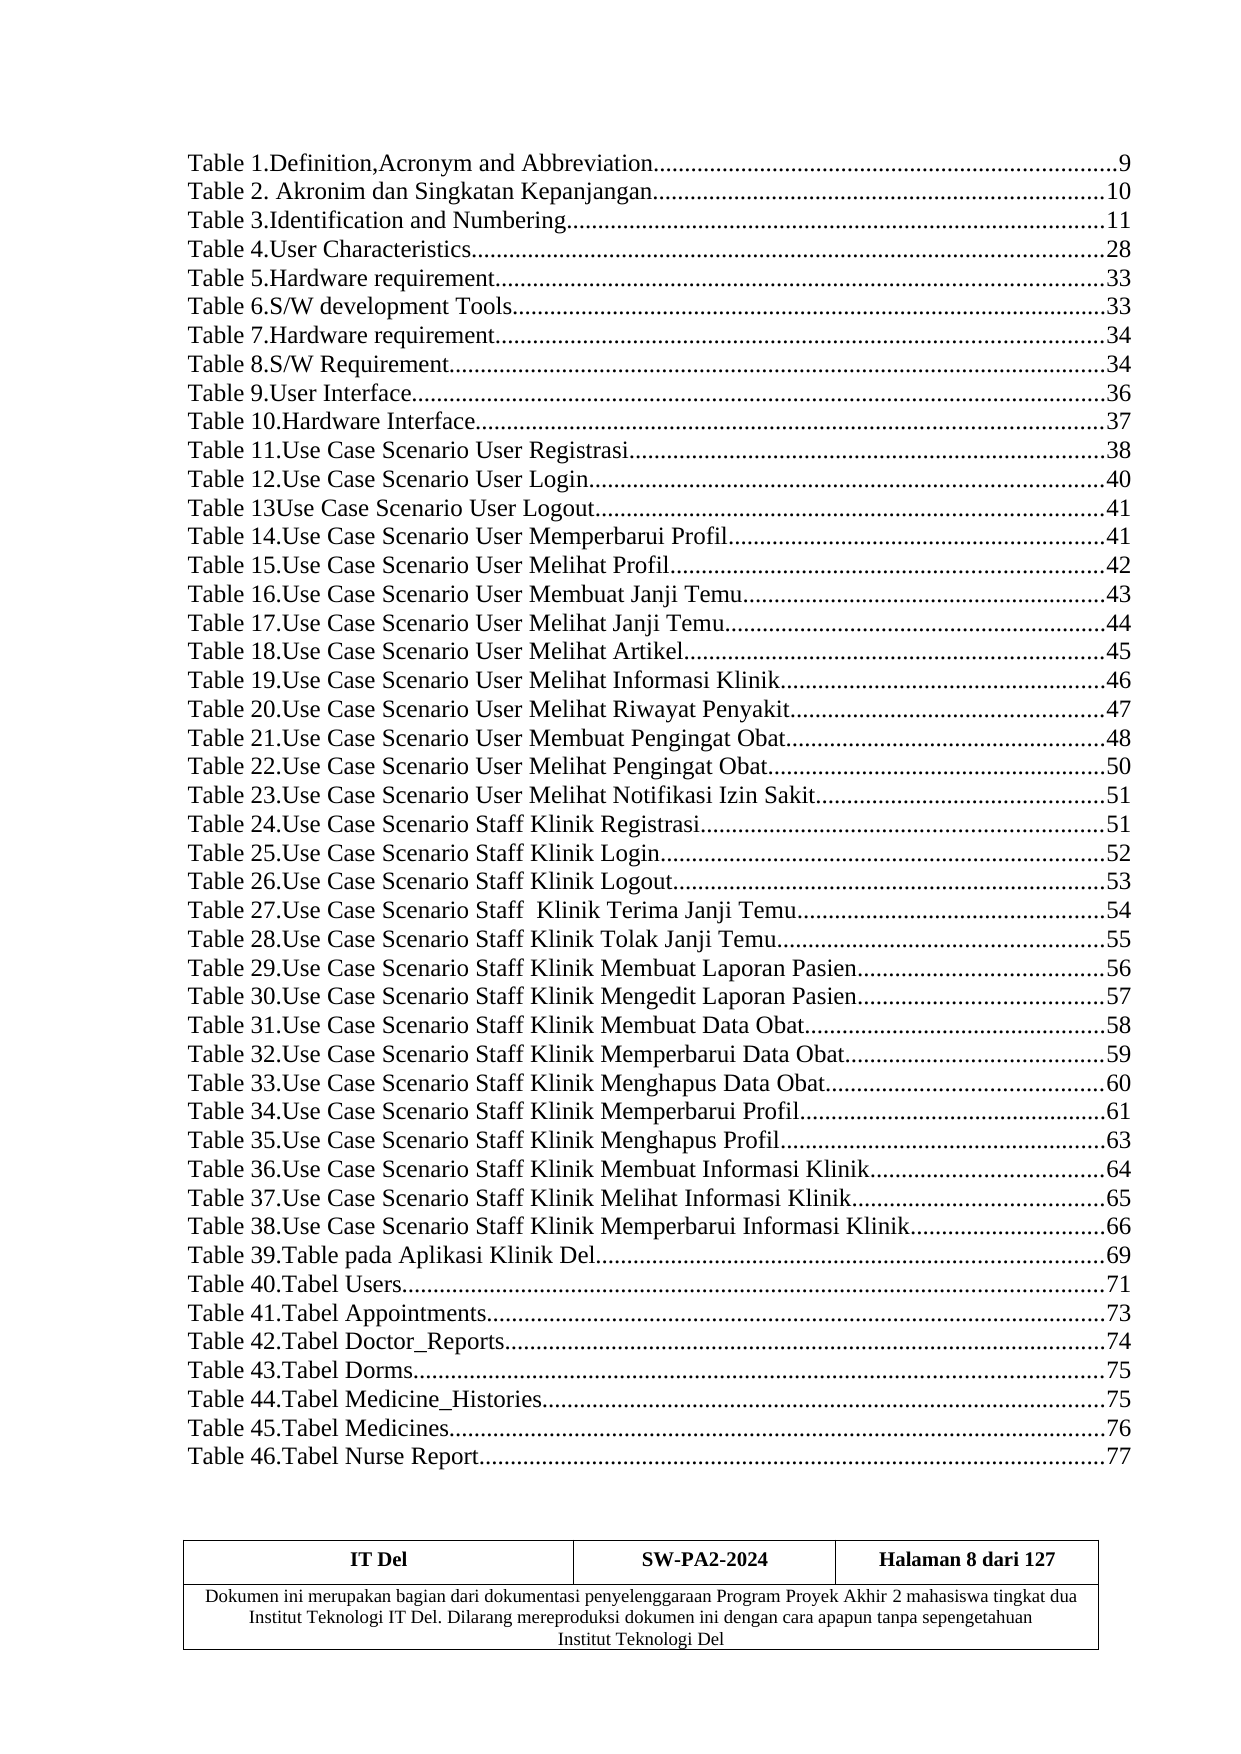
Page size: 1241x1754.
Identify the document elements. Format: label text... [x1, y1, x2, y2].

text Table 4.User Characteristics 28 [187, 234, 1132, 263]
text Table 29.Use Case Scenario Staff Klinik Membuat Laporan Pasien 56 [187, 953, 1132, 981]
text Table 24.Use Case Scenario Staff Klinik Registrasi 51 [187, 809, 1132, 838]
text Table 19.Use Case Scenario User Melihat Informasi Klinik 46 [187, 665, 1132, 694]
text Table 34.Use Case Scenario Staff Klinik Memperbarui Profil 61 [187, 1096, 1132, 1125]
text Table 3.Identification and Numbering 11 [187, 205, 1132, 234]
text Table 37.Use Case Scenario Staff Klinik Melihat Informasi Klinik 65 [187, 1183, 1132, 1211]
text Table 21.Use Case Scenario User Membuat Pengingat Obat 48 [187, 723, 1132, 751]
text Table 6.S/W development Tools 33 [187, 291, 1132, 320]
text Table 15.Use Case Scenario User Melihat Profil 42 [187, 550, 1132, 579]
text Table 42.Tabel Doctor_Reports 74 [187, 1326, 1132, 1355]
text Table 33.Use Case Scenario Staff Klinik Menghapus Data Obat 60 [187, 1068, 1132, 1096]
text Table 1.Definition,Acronym and Abbreviation 9 [187, 148, 1132, 176]
text Table 35.Use Case Scenario Staff Klinik Menghapus Profil 63 [187, 1125, 1132, 1154]
text Table 46.Tabel Nurse Report 77 [187, 1441, 1132, 1470]
text Table 10.Hardware Interface 37 [187, 406, 1132, 435]
text Table 7.Hardware requirement 34 [187, 320, 1132, 349]
text Table 22.Use Case Scenario User Melihat Pengingat Obat 50 [187, 751, 1132, 780]
text Table 28.Use Case Scenario Staff Klinik Tolak Janji Temu 55 [187, 924, 1132, 953]
text Table 14.Use Case Scenario User Memperbarui Profil 41 [187, 521, 1132, 550]
text Table 32.Use Case Scenario Staff Klinik Memperbarui Data Obat 59 [187, 1039, 1132, 1068]
text Table 45.Tabel Medicines 76 [187, 1413, 1132, 1441]
text Table 11.Use Case Scenario User Registrasi 38 [187, 435, 1132, 464]
text Table 43.Tabel Dorms 75 [187, 1355, 1132, 1384]
text Table 2. Akronim dan Singkatan Kepanjangan 10 [187, 176, 1132, 205]
text Table 17.Use Case Scenario User Melihat Janji Temu 44 [187, 608, 1132, 636]
text Table 9.User Interface 36 [187, 378, 1132, 406]
text Table 27.Use Case Scenario Staff Klinik Terima Janji Temu 54 [187, 895, 1132, 924]
text Table 5.Hardware requirement 33 [187, 263, 1132, 291]
text Table 36.Use Case Scenario Staff Klinik Membuat Informasi Klinik 64 [187, 1154, 1132, 1183]
text Table 38.Use Case Scenario Staff Klinik Memperbarui Informasi Klinik 66 [187, 1211, 1132, 1240]
text Table 26.Use Case Scenario Staff Klinik Logout 53 [187, 866, 1132, 895]
text Table 8.S/W Requirement 34 [187, 349, 1132, 378]
text Table 18.Use Case Scenario User Melihat Artikel 45 [187, 636, 1132, 665]
text Table 39.Table pada Aplikasi Klinik Del 69 [187, 1240, 1132, 1269]
text Table 12.Use Case Scenario User Login 40 [187, 464, 1132, 493]
text Table 25.Use Case Scenario Staff Klinik Login 52 [187, 838, 1132, 866]
text Table 41.Tabel Appointments 73 [187, 1298, 1132, 1326]
text Table 44.Tabel Medicine_Histories 75 [187, 1384, 1132, 1413]
text Table 20.Use Case Scenario User Melihat Riwayat Penyakit 47 [187, 694, 1132, 723]
text Table 31.Use Case Scenario Staff Klinik Membuat Data Obat 58 [187, 1010, 1132, 1039]
text Table 40.Tabel Users 71 [187, 1269, 1132, 1298]
text Table 16.Use Case Scenario User Membuat Janji Temu 43 [187, 579, 1132, 608]
text Table 13Use Case Scenario User Logout 41 [187, 493, 1132, 521]
text Table 23.Use Case Scenario User Melihat Notifikasi Izin Sakit 51 [187, 780, 1132, 809]
text Table 30.Use Case Scenario Staff Klinik Mengedit Laporan Pasien 57 [187, 981, 1132, 1010]
